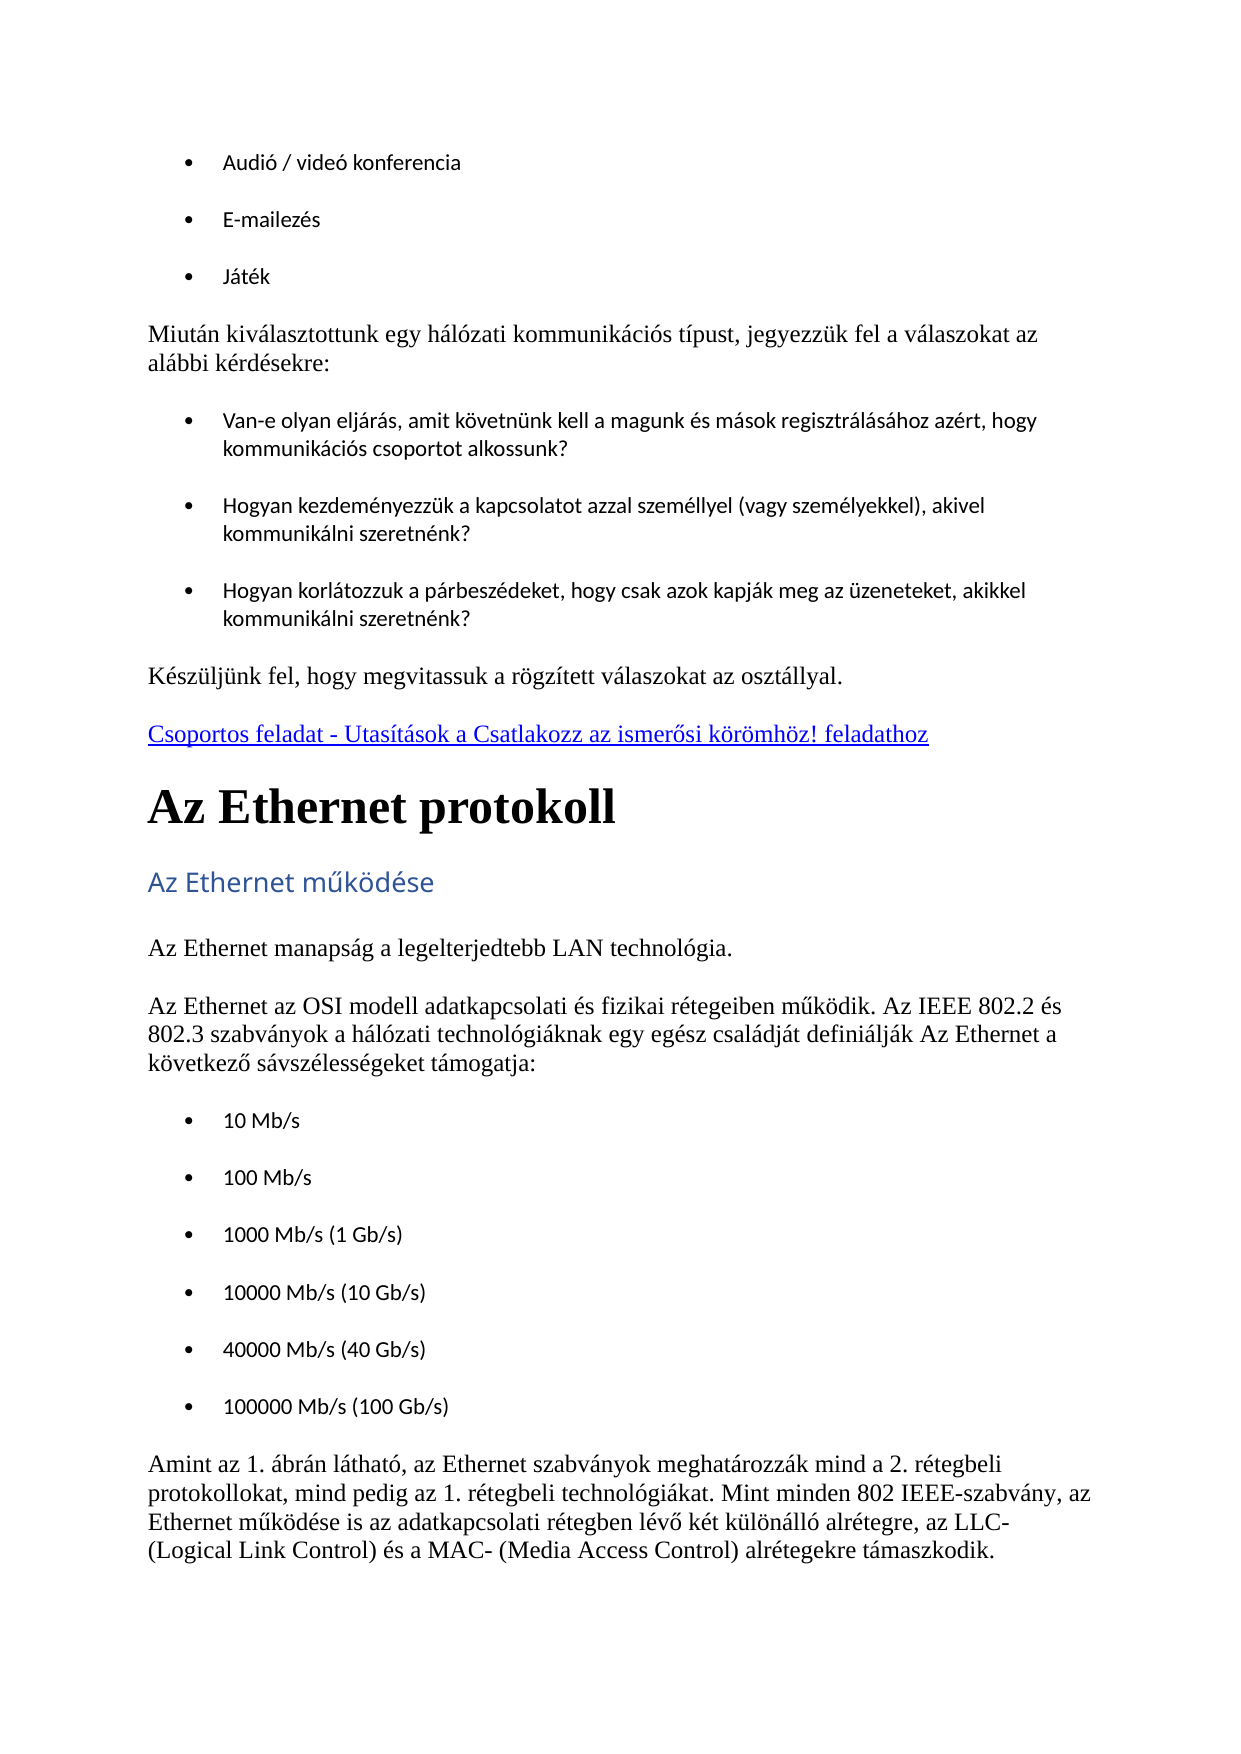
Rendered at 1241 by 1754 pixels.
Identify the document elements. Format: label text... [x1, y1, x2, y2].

text Készüljünk fel, hogy megvitassuk a rögzített válaszokat az osztállyal. [148, 661, 1093, 690]
text Csoportos feladat - Utasítások a Csatlakozz az ismerősi körömhöz! feladathoz [148, 719, 1093, 748]
text Az Ethernet manapság a legelterjedtebb LAN technológia. [148, 933, 1093, 962]
text Miután kiválasztottunk egy hálózati kommunikációs típust, jegyezzük fel a válaszokat az alábbi kérdésekre: [148, 319, 1093, 377]
list Van-e olyan eljárás, amit követnünk kell a magunk és mások regisztrálásához azért, hogy kommunikációs csoportot alkossunk? [185, 406, 1093, 462]
text Amint az 1. ábrán látható, az Ethernet szabványok meghatározzák mind a 2. rétegbeli protokollokat, mind pedig az 1. rétegbeli technológiákat. Mint minden 802 IEEE-szabvány, az Ethernet működése is az adatkapcsolati rétegben lévő két különálló alrétegre, az LLC- (Logical Link Control) és a MAC- (Media Access Control) alrétegekre támaszkodik. [148, 1449, 1093, 1564]
list E-mailezés [185, 205, 1093, 233]
list 100000 Mb/s (100 Gb/s) [185, 1392, 1093, 1420]
list Hogyan korlátozzuk a párbeszédeket, hogy csak azok kapják meg az üzeneteket, akikkel kommunikálni szeretnénk? [185, 576, 1093, 632]
subtitle Az Ethernet működése [148, 864, 1093, 901]
list 100 Mb/s [185, 1163, 1093, 1191]
list 1000 Mb/s (1 Gb/s) [185, 1221, 1093, 1249]
list Hogyan kezdeményezzük a kapcsolatot azzal személlyel (vagy személyekkel), akivel kommunikálni szeretnénk? [185, 491, 1093, 547]
list 10 Mb/s [185, 1106, 1093, 1134]
list Játék [185, 262, 1093, 290]
subtitle Az Ethernet protokoll [148, 777, 1093, 835]
list 10000 Mb/s (10 Gb/s) [185, 1278, 1093, 1306]
list 40000 Mb/s (40 Gb/s) [185, 1335, 1093, 1363]
list Audió / videó konferencia [185, 148, 1093, 176]
text Az Ethernet az OSI modell adatkapcsolati és fizikai rétegeiben működik. Az IEEE 802.2 és 802.3 szabványok a hálózati technológiáknak egy egész családját definiálják Az Ethernet a következő sávszélességeket támogatja: [148, 991, 1093, 1077]
